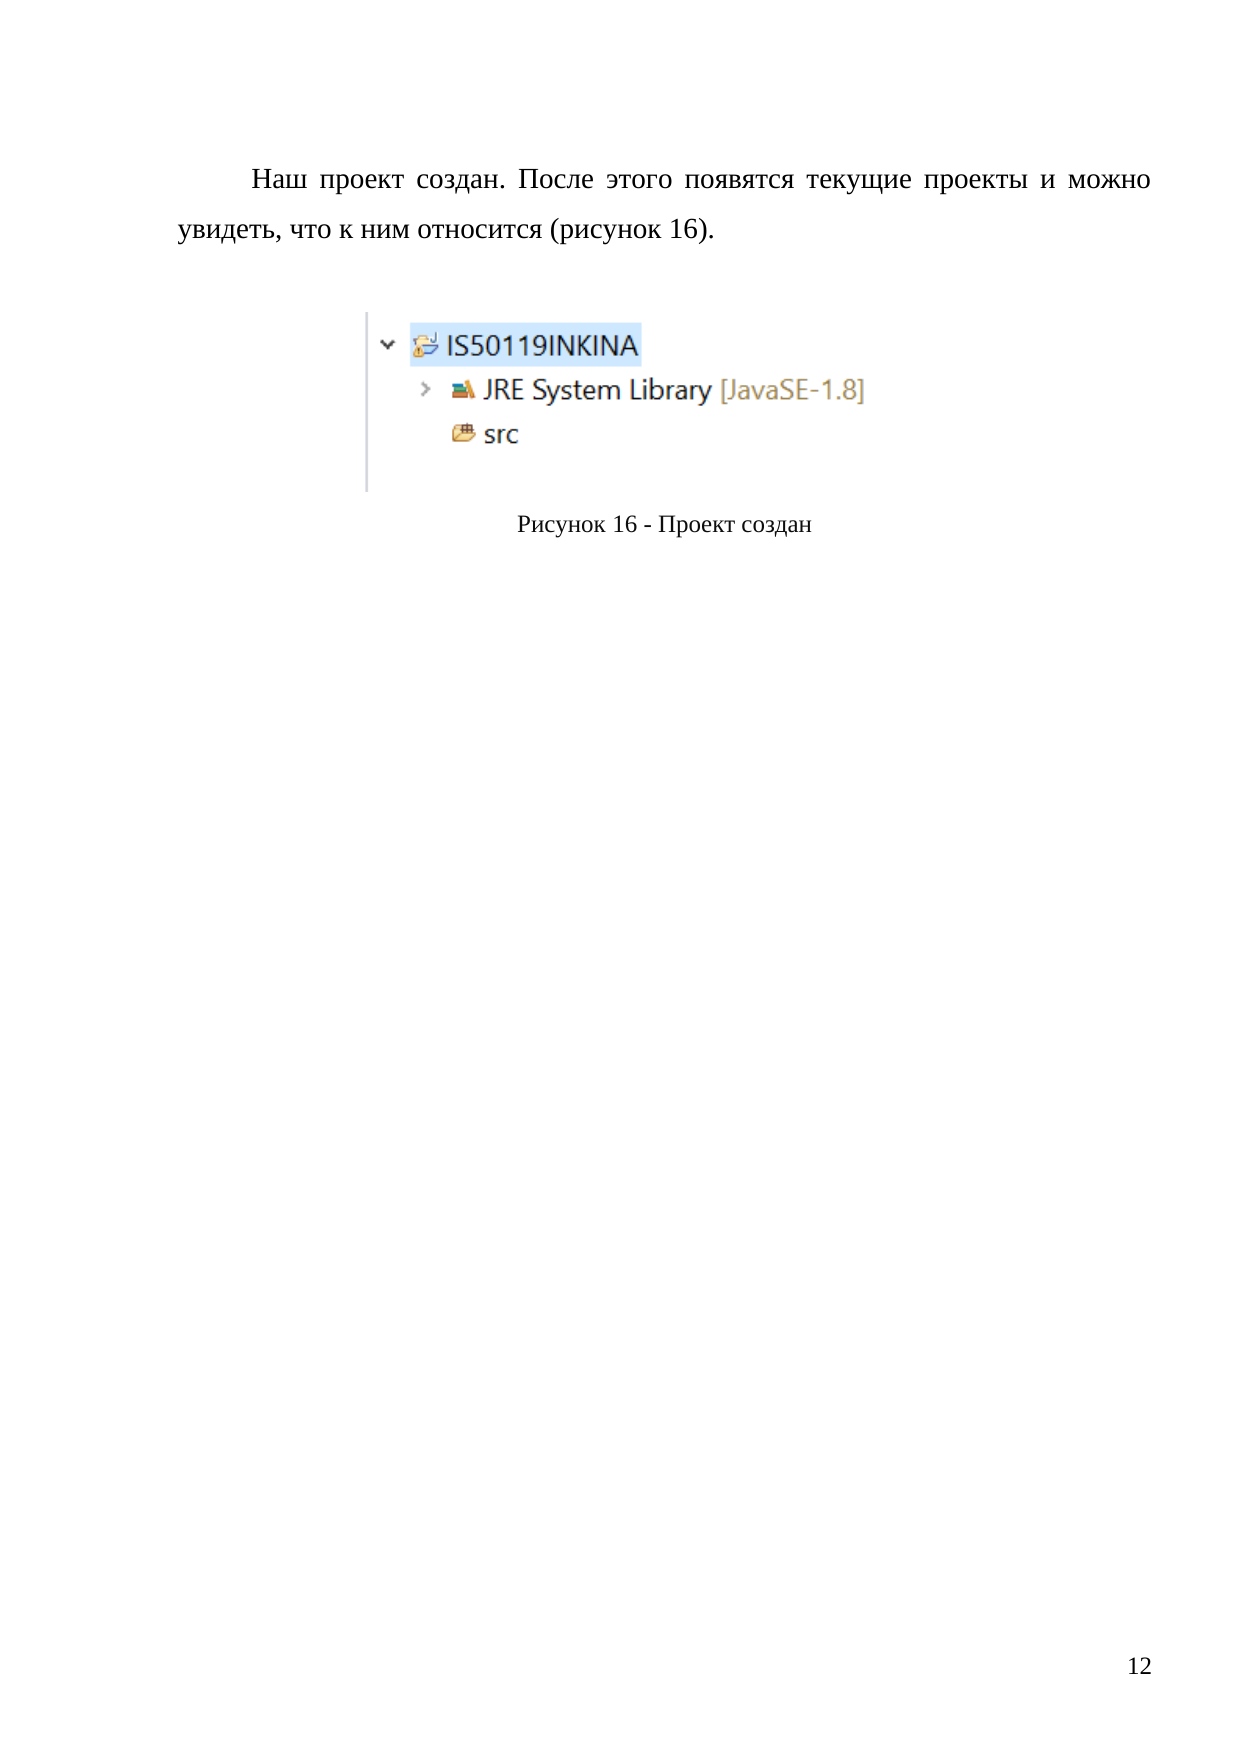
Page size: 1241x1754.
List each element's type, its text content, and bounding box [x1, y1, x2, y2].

text Рисунок 16 - Проект создан [177, 509, 1152, 537]
picture [365, 312, 964, 492]
text Наш проект создан. После этого появятся текущие проекты и можно увидеть, что к ним относится (рисунок 16). [177, 161, 1152, 245]
